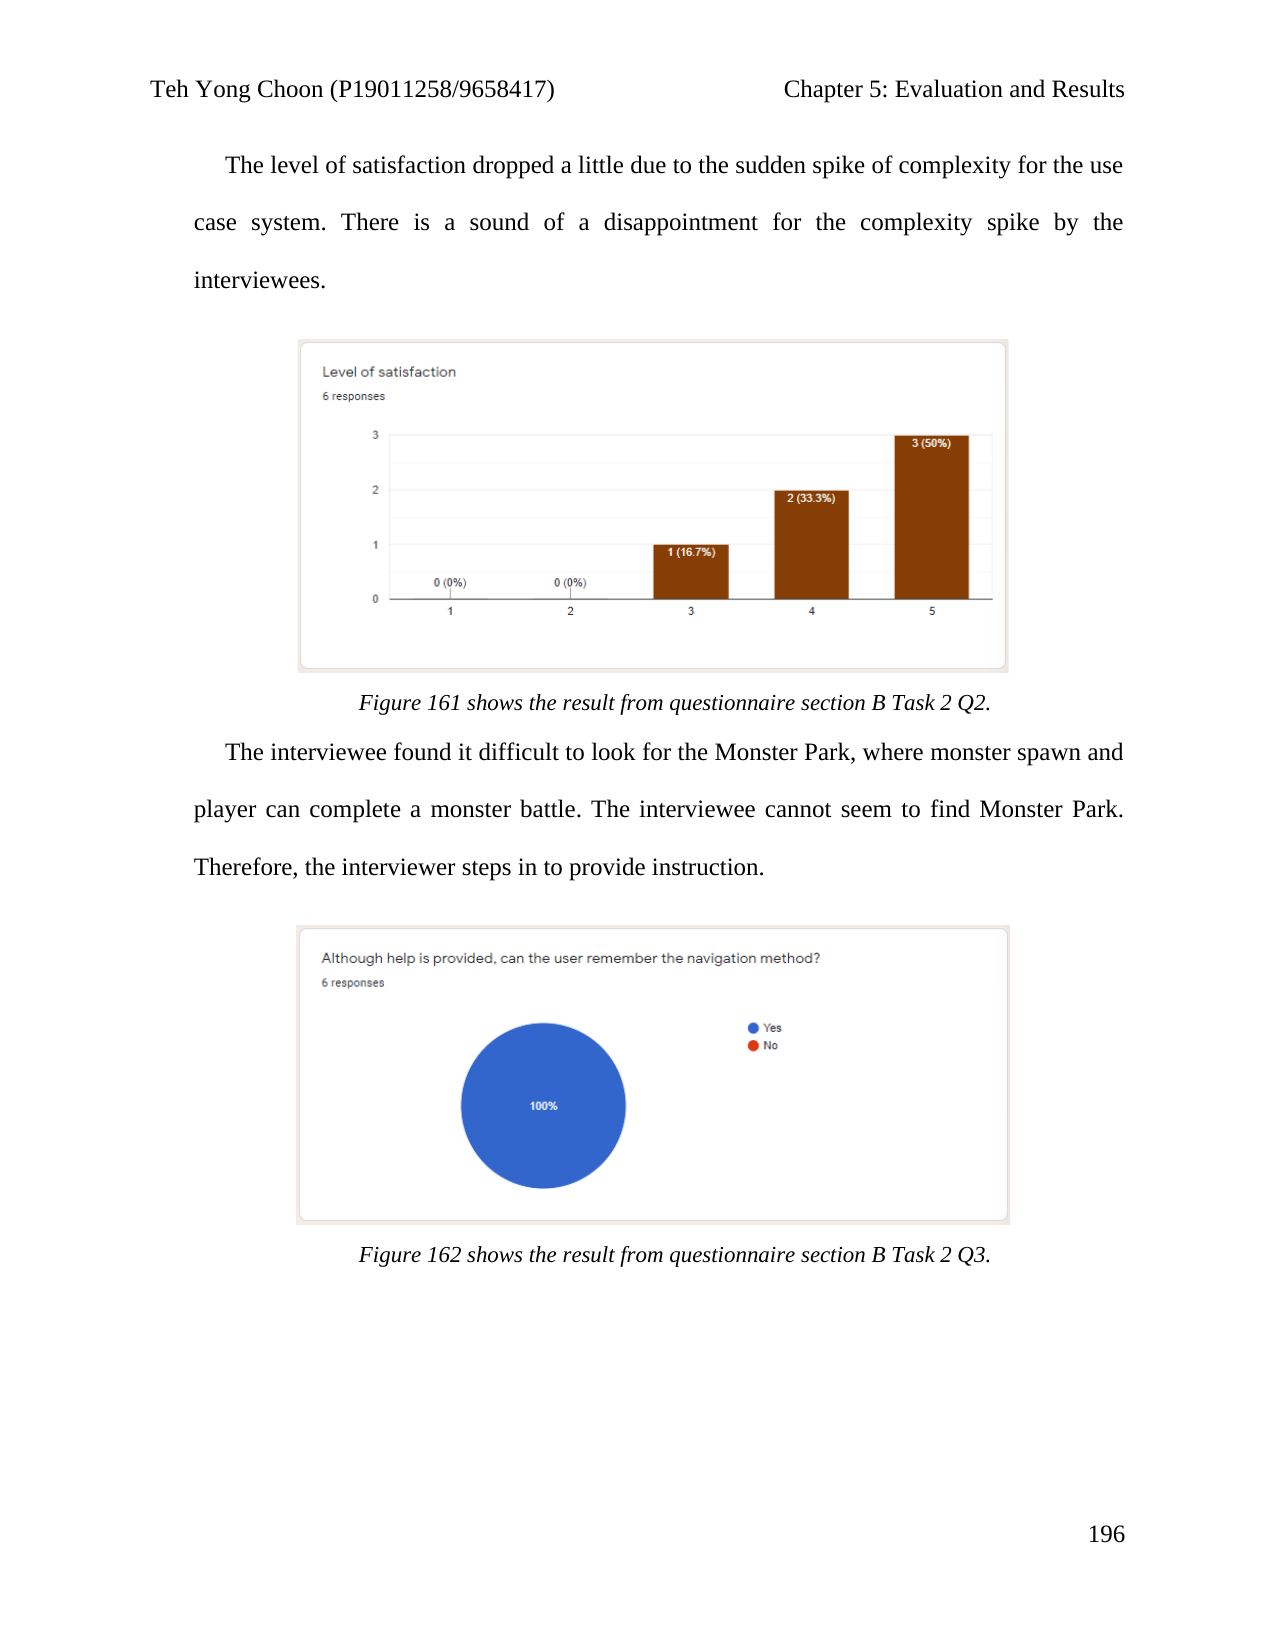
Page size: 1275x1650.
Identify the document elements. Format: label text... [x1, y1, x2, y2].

text The level of satisfaction dropped a little due to the sudden spike of complexity for the use case system. There is a sound of a disappointment for the complexity spike by the interviewees. [194, 150, 1125, 294]
text Figure 162 shows the result from questionnaire section B Task 2 Q3. [194, 1241, 1125, 1267]
text Figure 161 shows the result from questionnaire section B Task 2 Q2. [194, 689, 1125, 716]
picture [297, 339, 1009, 673]
text The interviewee found it difficult to look for the Monster Park, where monster spawn and player can complete a monster battle. The interviewee cannot seem to find Monster Park. Therefore, the interviewer steps in to provide instruction. [194, 737, 1125, 880]
picture [296, 925, 1011, 1225]
